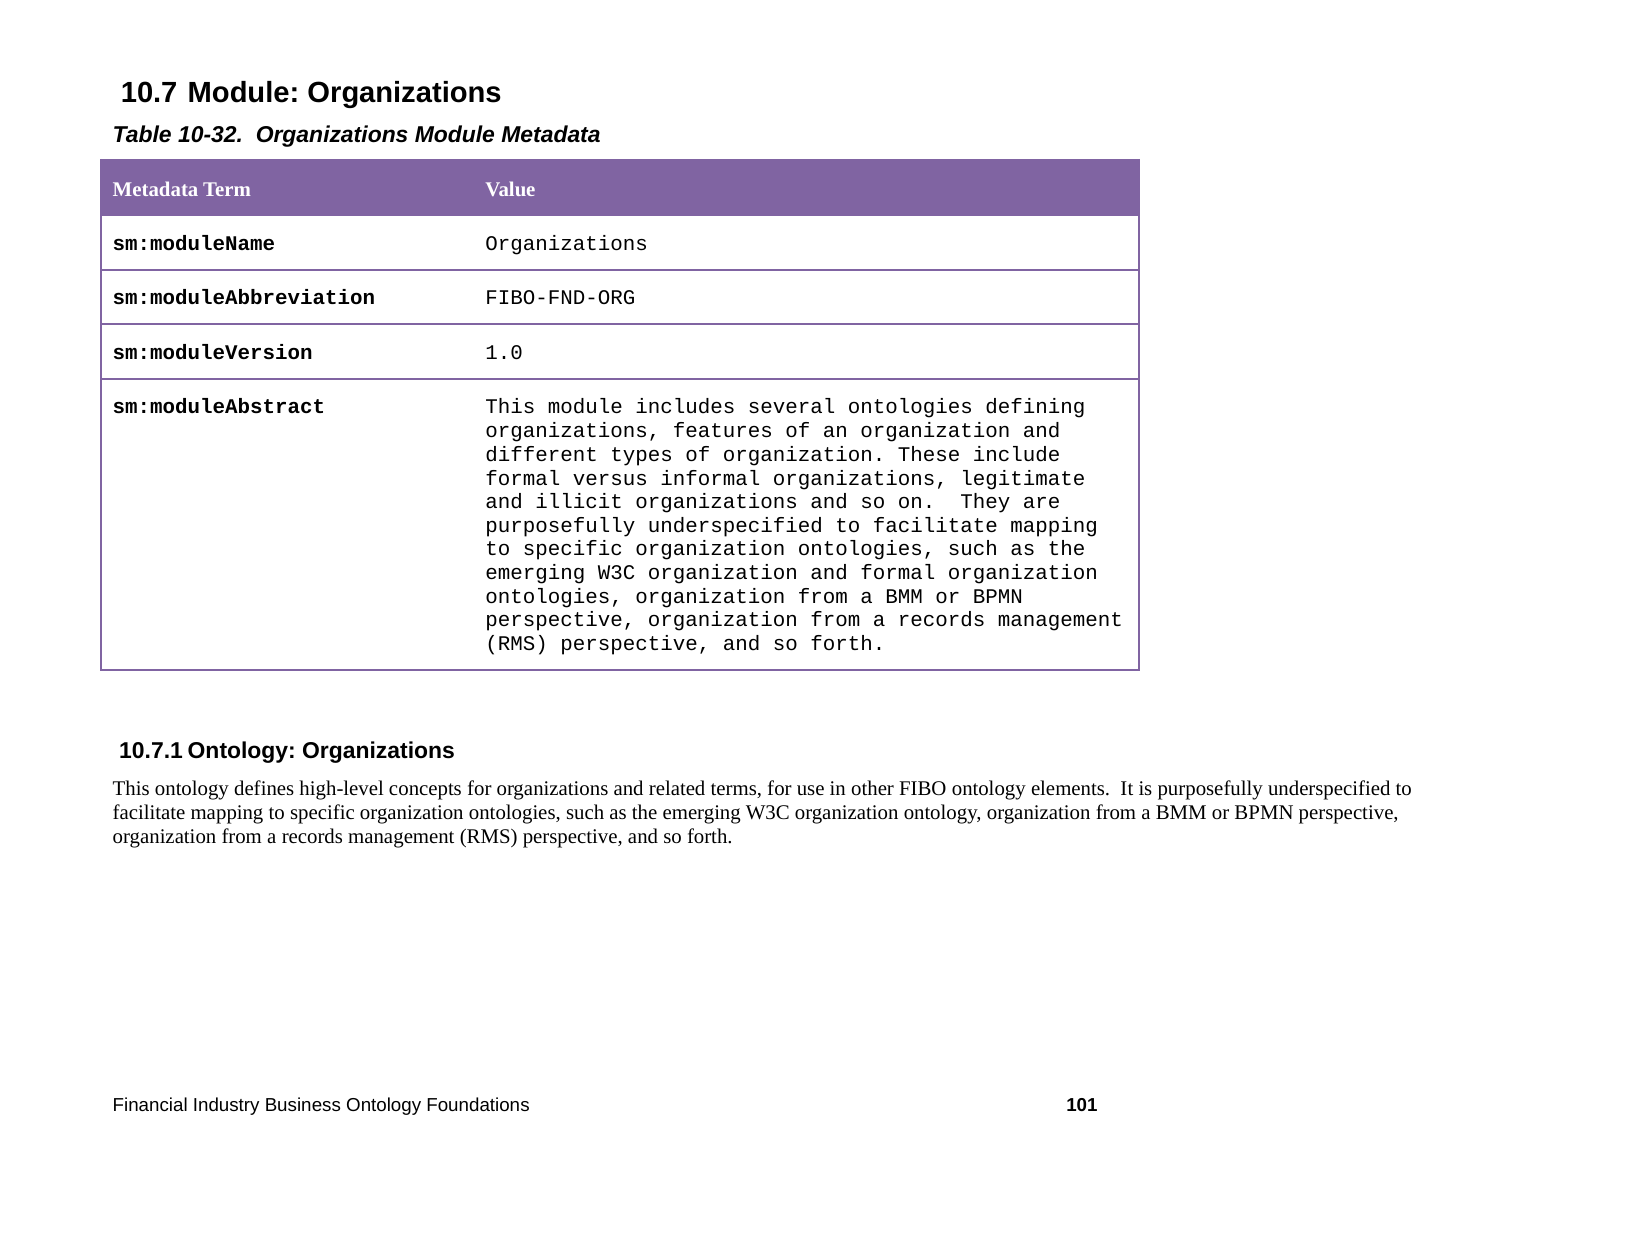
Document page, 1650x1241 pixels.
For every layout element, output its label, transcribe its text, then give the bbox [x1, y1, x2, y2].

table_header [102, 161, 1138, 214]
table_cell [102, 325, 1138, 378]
subtitle 10.7.1 Ontology: Organizations [112, 737, 1477, 763]
subtitle 10.7 Module: Organizations [112, 75, 1477, 108]
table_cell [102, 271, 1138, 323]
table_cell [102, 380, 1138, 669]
text Table 10-32. Organizations Module Metadata [112, 121, 1477, 147]
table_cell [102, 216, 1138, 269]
text This ontology defines high-level concepts for organizations and related terms, for use in other FIBO ontology elements. It is purposefully underspecified to facilitate mapping to specific organization ontologies, such as the emerging W3C organization ontology, organization from a BMM or BPMN perspective, organization from a records management (RMS) perspective, and so forth. [112, 776, 1477, 848]
